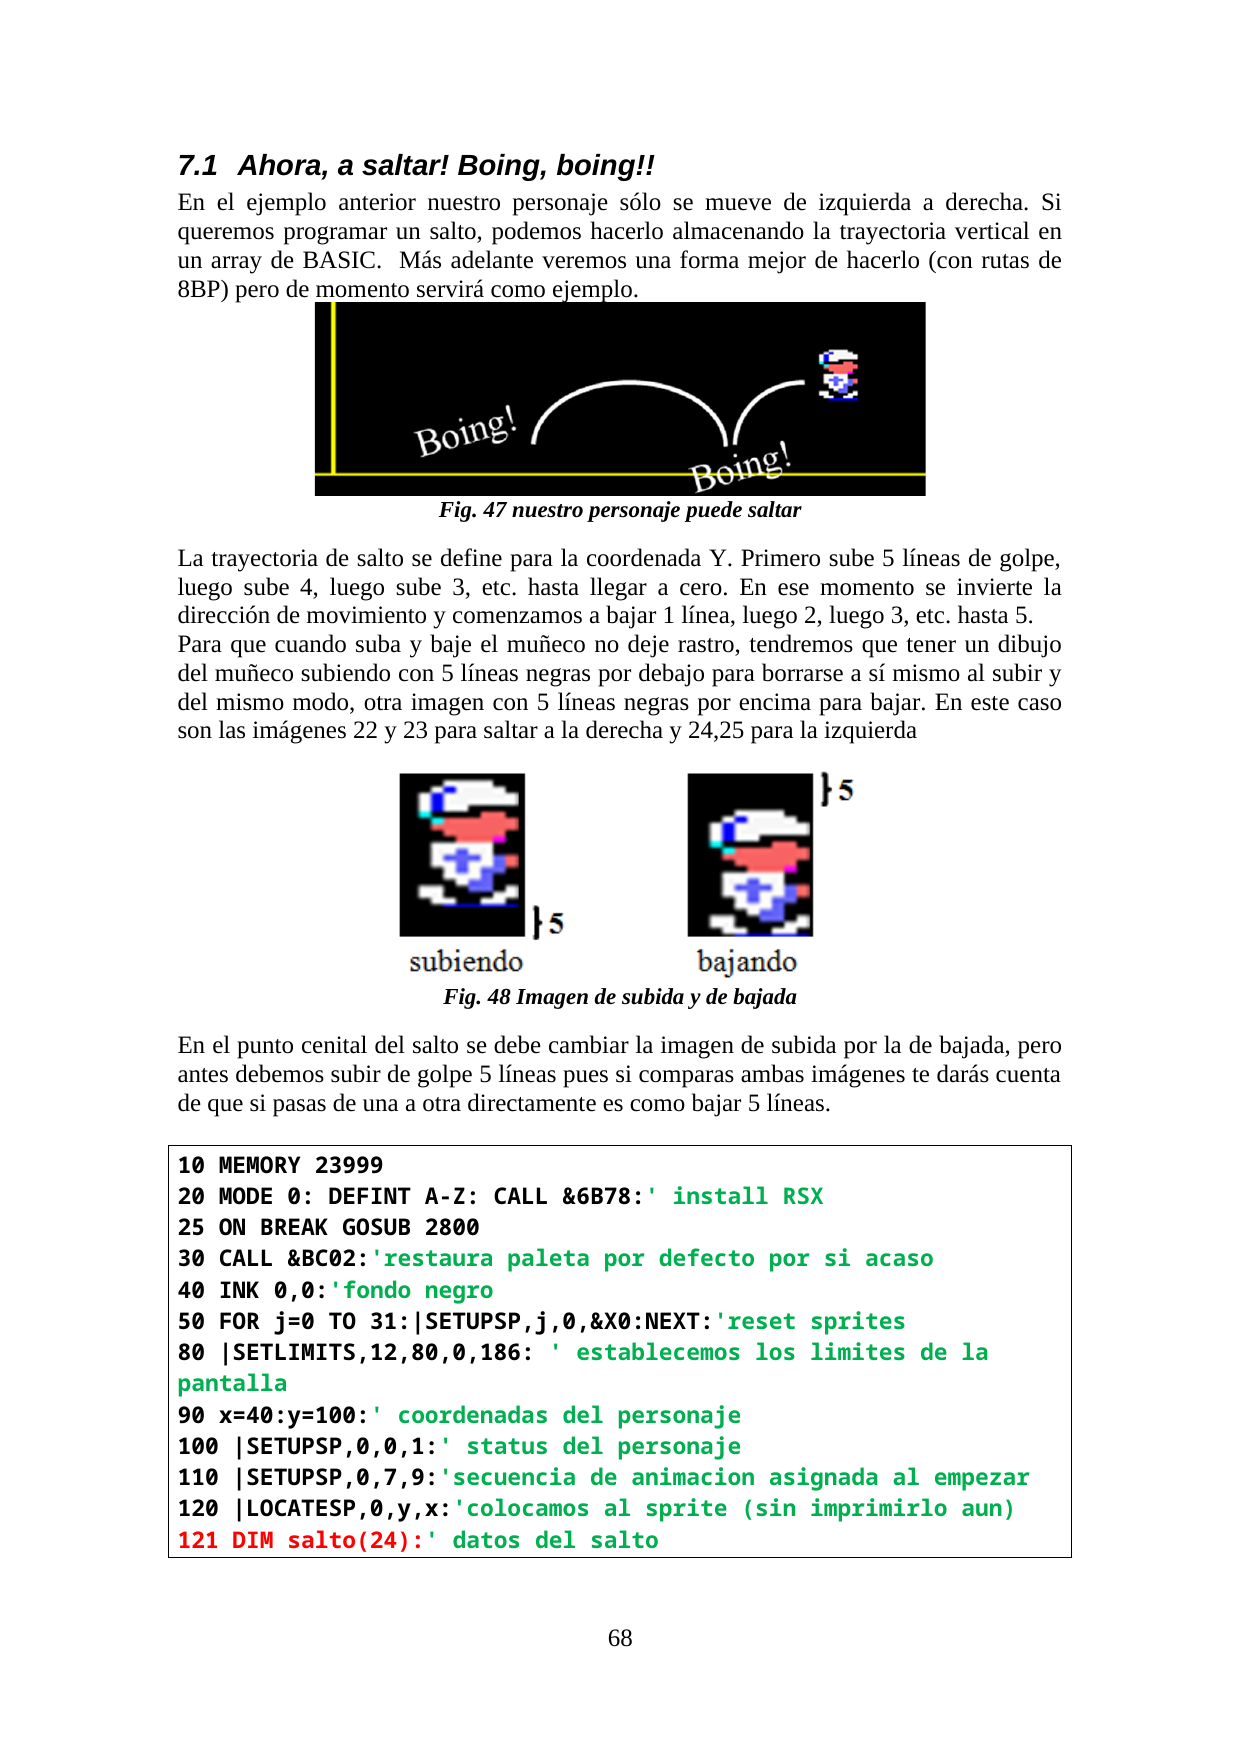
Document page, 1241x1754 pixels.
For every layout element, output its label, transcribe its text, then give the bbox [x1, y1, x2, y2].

text 50 FOR j=0 TO 31:|SETUPSP,j,0,&X0:NEXT:'reset sprites [177, 1305, 1063, 1336]
text 120 |LOCATESP,0,y,x:'colocamos al sprite (sin imprimirlo aun) [177, 1492, 1063, 1520]
subtitle Ahora, a saltar! Boing, boing!! [177, 148, 1063, 181]
text Fig. 48 Imagen de subida y de bajada [177, 983, 1063, 1009]
text 10 MEMORY 23999 [169, 1146, 1071, 1180]
text Para que cuando suba y baje el muñeco no deje rastro, tendremos que tener un dibujo del muñeco subiendo con 5 líneas negras por debajo para borrarse a sí mismo al subir y del mismo modo, otra imagen con 5 líneas negras por encima para bajar. En este caso son las imágenes 22 y 23 para saltar a la derecha y 24,25 para la izquierda [177, 629, 1063, 744]
picture [375, 744, 865, 984]
text 40 INK 0,0:'fondo negro [177, 1273, 1063, 1305]
picture [314, 302, 926, 496]
text La trayectoria de salto se define para la coordenada Y. Primero sube 5 líneas de golpe, luego sube 4, luego sube 3, etc. hasta llegar a cero. En ese momento se invierte la dirección de movimiento y comenzamos a bajar 1 línea, luego 2, luego 3, etc. hasta 5. [177, 543, 1063, 629]
text Fig. 47 nuestro personaje puede saltar [177, 496, 1063, 522]
text En el punto cenital del salto se debe cambiar la imagen de subida por la de bajada, pero antes debemos subir de golpe 5 líneas pues si comparas ambas imágenes te darás cuenta de que si pasas de una a otra directamente es como bajar 5 líneas. [177, 1030, 1063, 1117]
text 100 |SETUPSP,0,0,1:' status del personaje [177, 1430, 1063, 1461]
text 110 |SETUPSP,0,7,9:'secuencia de animacion asignada al empezar [177, 1461, 1063, 1492]
text 80 |SETLIMITS,12,80,0,186: ' establecemos los limites de la pantalla [177, 1336, 1063, 1398]
text En el ejemplo anterior nuestro personaje sólo se mueve de izquierda a derecha. Si queremos programar un salto, podemos hacerlo almacenando la trayectoria vertical en un array de BASIC. Más adelante veremos una forma mejor de hacerlo (con rutas de 8BP) pero de momento servirá como ejemplo. [177, 187, 1063, 302]
text 25 ON BREAK GOSUB 2800 [177, 1211, 1063, 1242]
text 30 CALL &BC02:'restaura paleta por defecto por si acaso [177, 1242, 1063, 1273]
text 90 x=40:y=100:' coordenadas del personaje [177, 1398, 1063, 1430]
text 20 MODE 0: DEFINT A-Z: CALL &6B78:' install RSX [177, 1180, 1063, 1211]
text 121 DIM salto(24):' datos del salto [169, 1520, 1071, 1557]
